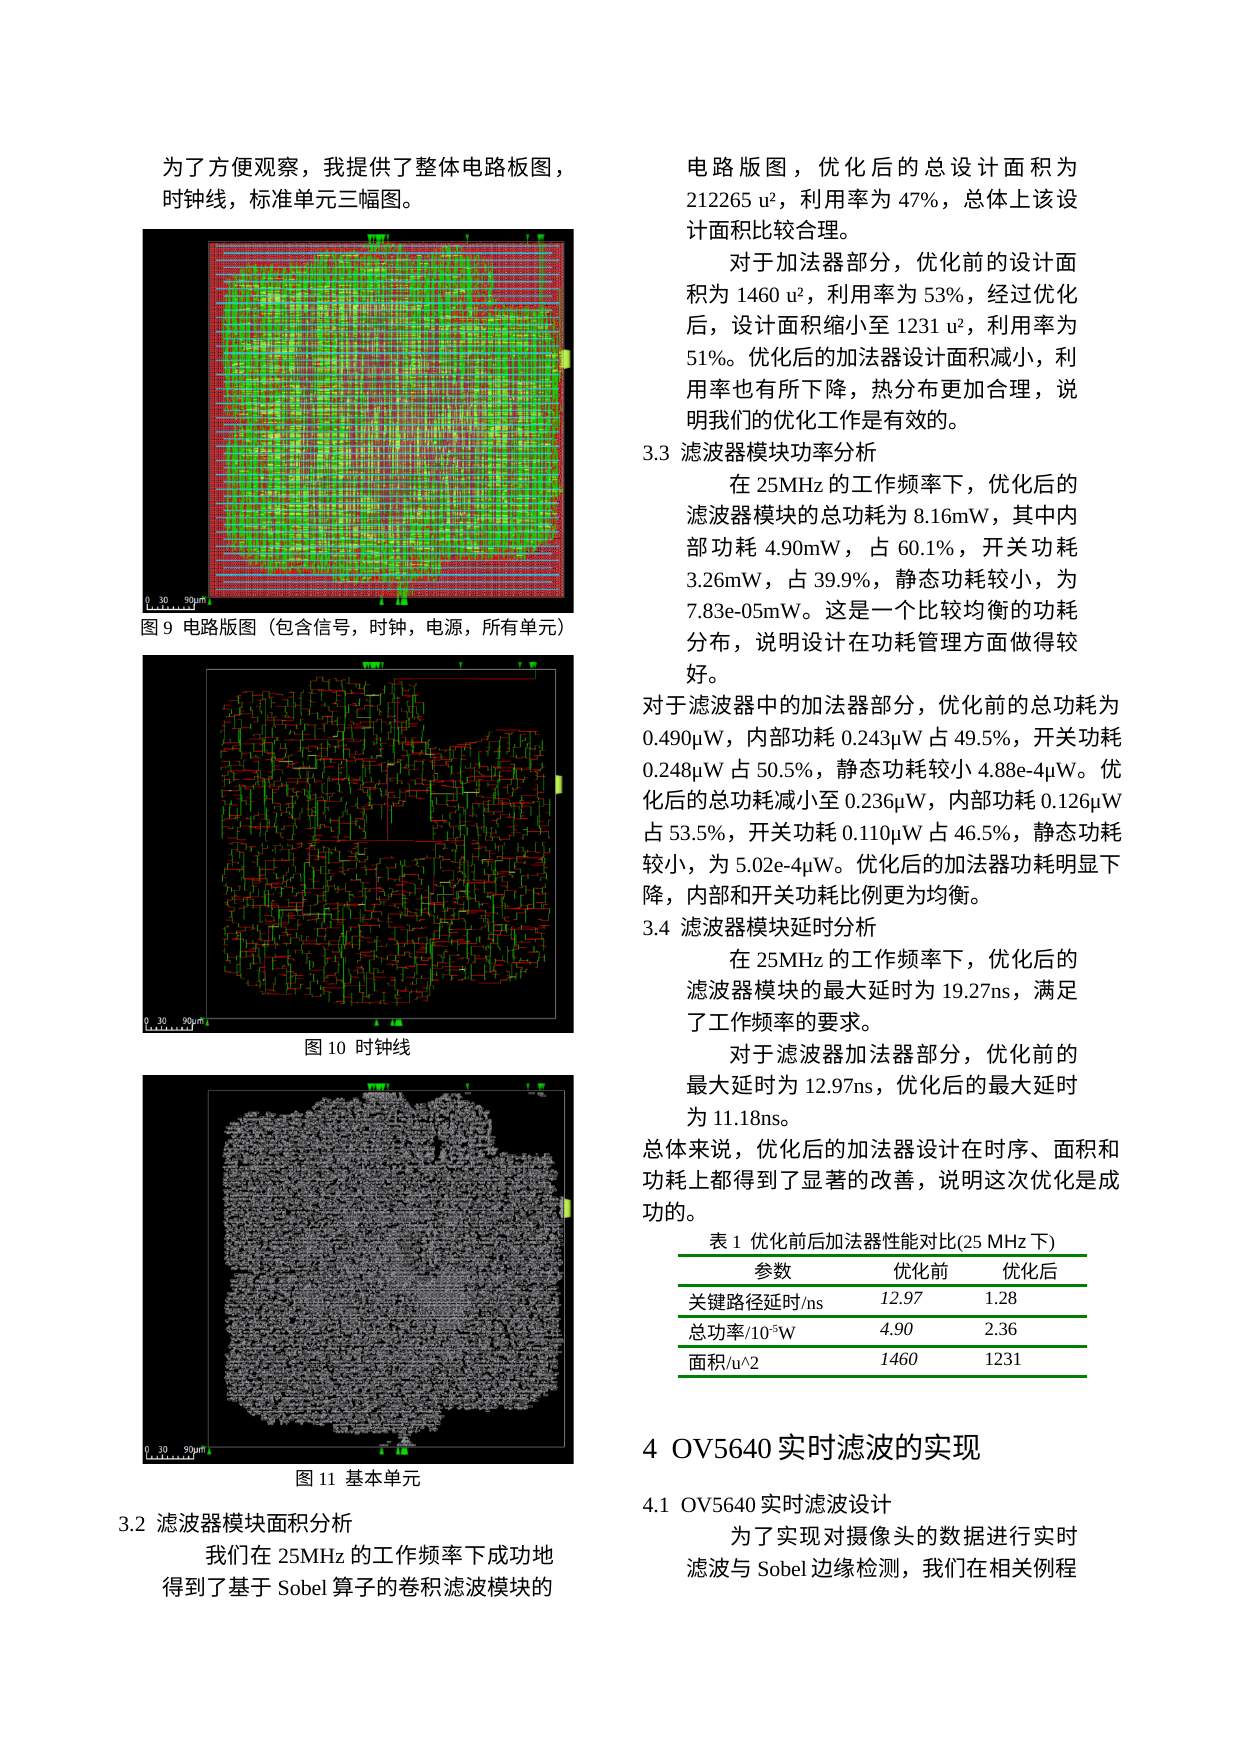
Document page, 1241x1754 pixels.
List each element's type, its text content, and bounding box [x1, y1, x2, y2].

table_cell 关键路径延时/ns [678, 1287, 869, 1314]
table_cell 总功率/10-5W [678, 1318, 869, 1345]
text 表1 优化前后加法器性能对比(25 MHz下) [642, 1227, 1122, 1254]
table_cell 1460 [869, 1348, 973, 1375]
picture [142, 655, 574, 1033]
text 4.1 OV5640实时滤波设计 [642, 1487, 1078, 1519]
picture [142, 1075, 574, 1464]
table_cell 面积/u^2 [678, 1348, 869, 1375]
text 图10 时钟线 [118, 1032, 598, 1060]
text 对于加法器部分，优化前的设计面积为1460 u²，利用率为53%，经过优化后，设计面积缩小至1231 u²，利用率为51%。优化后的加法器设计面积减小，利用率也有所下降，热分布更加合理，说明我们的优化工作是有效的。 [686, 245, 1078, 435]
text 3.4 滤波器模块延时分析 [642, 910, 1122, 942]
text 我们在25MHz的工作频率下成功地得到了基于Sobel算子的卷积滤波模块的电路版图，优化后的总设计面积为212265 u²，利用率为47%，总体上该设计面积比较合理。 [162, 1538, 554, 1601]
table_header 参数 [678, 1257, 869, 1284]
table_cell 2.36 [973, 1318, 1087, 1345]
text 图11 基本单元 [118, 1463, 598, 1491]
table_cell 4.90 [869, 1318, 973, 1345]
text 3.2 滤波器模块面积分析 [118, 1506, 598, 1538]
picture [142, 229, 574, 613]
text 在25MHz的工作频率下，优化后的滤波器模块的最大延时为19.27ns，满足了工作频率的要求。 [686, 942, 1078, 1037]
table_cell 12.97 [869, 1287, 973, 1314]
table_header 优化前 [869, 1257, 973, 1284]
text 对于滤波器中的加法器部分，优化前的总功耗为0.490μW，内部功耗 0.243μW占49.5%，开关功耗0.248μW占50.5%，静态功耗较小4.88e-4μW。优化后的总功耗减小至0.236μW，内部功耗0.126μW占53.5%，开关功耗0.110μW占46.5%，静态功耗较小，为5.02e-4μW。优化后的加法器功耗明显下降，内部和开关功耗比例更为均衡。 [642, 688, 1122, 910]
text 对于滤波器加法器部分，优化前的最大延时为12.97ns，优化后的最大延时为11.18ns。 [686, 1037, 1078, 1132]
text 图9 电路版图（包含信号，时钟，电源，所有单元） [118, 612, 598, 639]
text 总体来说，优化后的加法器设计在时序、面积和功耗上都得到了显著的改善，说明这次优化是成功的。 [642, 1132, 1122, 1227]
text 3.3 滤波器模块功率分析 [642, 435, 1122, 467]
table_cell 1.28 [973, 1287, 1087, 1314]
text 4 OV5640实时滤波的实现 [642, 1424, 1122, 1467]
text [686, 1519, 1078, 1582]
text 我们在25MHz的工作频率下成功地得到了基于Sobel算子的卷积滤波模块的电路版图，优化后的总设计面积为212265 u²，利用率为47%，总体上该设计面积比较合理。 [686, 150, 1078, 245]
text 我们成功地得到了基于Sobel算子的卷积滤波模块的电路版图。版图设计符合工艺规则，通过了DRC和LVS验证。为了方便观察，我提供了整体电路板图，时钟线，标准单元三幅图。 [162, 150, 554, 213]
text 在25MHz的工作频率下，优化后的滤波器模块的总功耗为8.16mW，其中内部功耗4.90mW，占60.1%，开关功耗3.26mW，占39.9%，静态功耗较小，为7.83e-05mW。这是一个比较均衡的功耗分布，说明设计在功耗管理方面做得较好。 [686, 467, 1078, 688]
table_header 优化后 [973, 1257, 1087, 1284]
table_cell 1231 [973, 1348, 1087, 1375]
